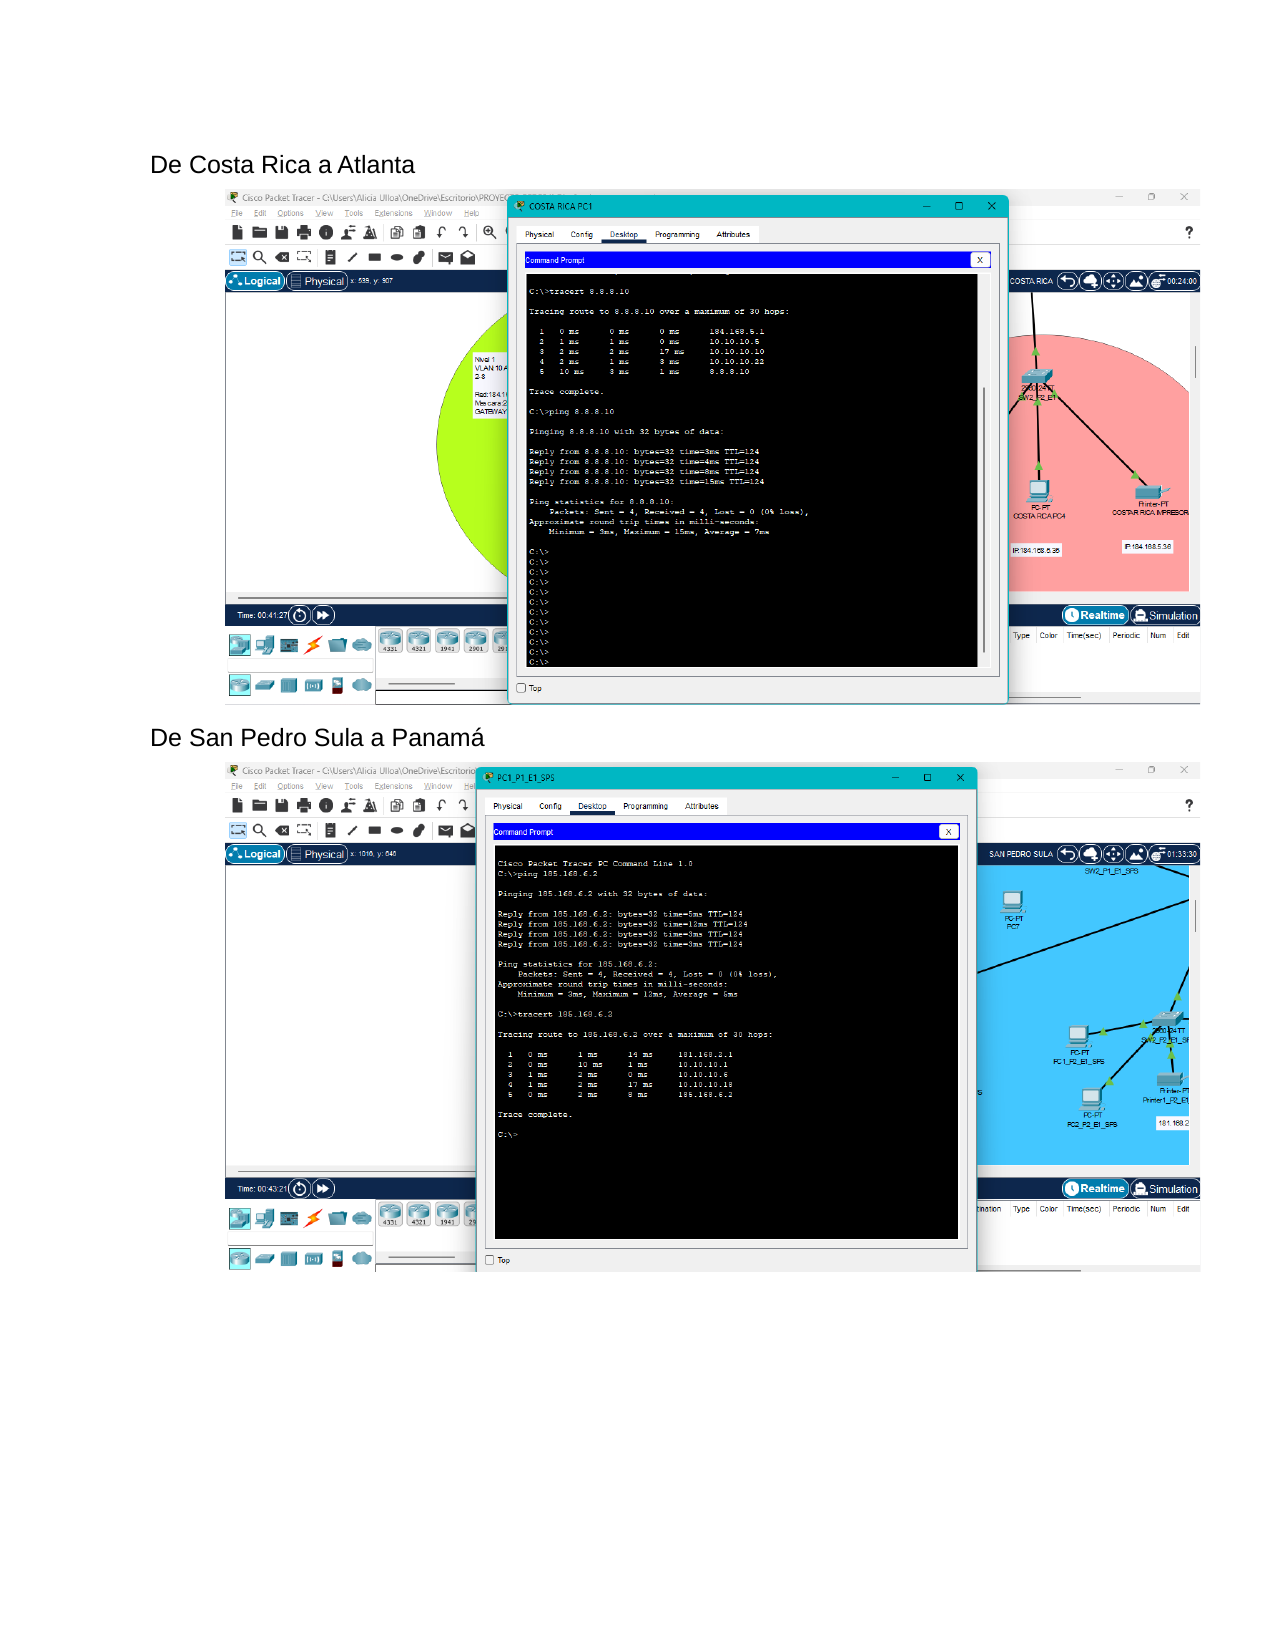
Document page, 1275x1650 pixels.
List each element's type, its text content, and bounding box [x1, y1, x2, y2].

picture [273, 851, 280, 857]
subtitle De Costa Rica a Atlanta [150, 150, 1125, 179]
picture [273, 278, 280, 284]
picture [225, 189, 1200, 705]
picture [225, 762, 1200, 1272]
subtitle De San Pedro Sula a Panamá [150, 723, 1125, 752]
